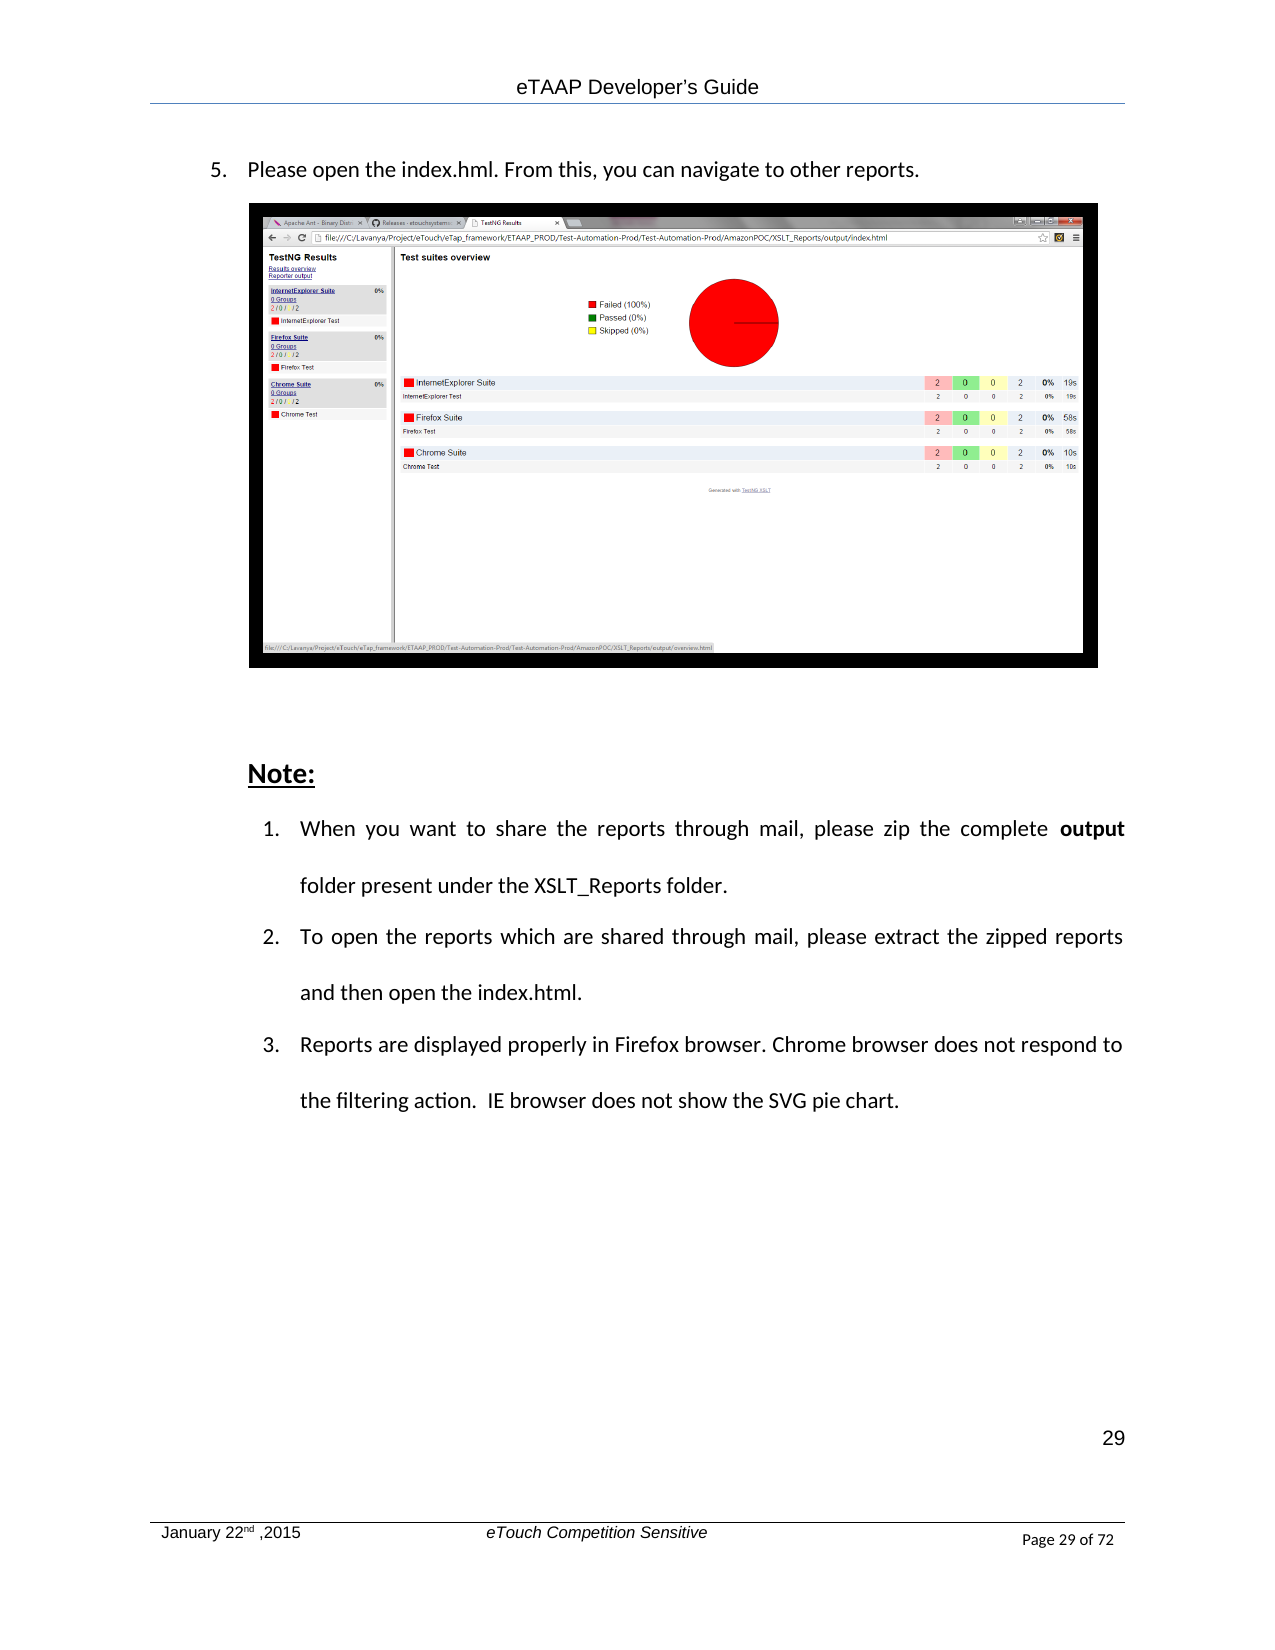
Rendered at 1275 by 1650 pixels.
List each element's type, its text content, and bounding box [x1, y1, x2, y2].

list When you want to share the reports through mail, please zip the complete output folder present under the XSLT_Reports folder. [262, 810, 1125, 904]
list Please open the index.hml. From this, you can navigate to other reports. [210, 150, 1125, 187]
list Note: [247, 754, 1125, 792]
list To open the reports which are shared through mail, please extract the zipped reports and then open the index.html. [262, 918, 1125, 1011]
picture [263, 217, 1083, 653]
list Reports are displayed properly in Firefox browser. Chrome browser does not respond to the filtering action. IE browser does not show the SVG pie chart. [262, 1025, 1125, 1119]
